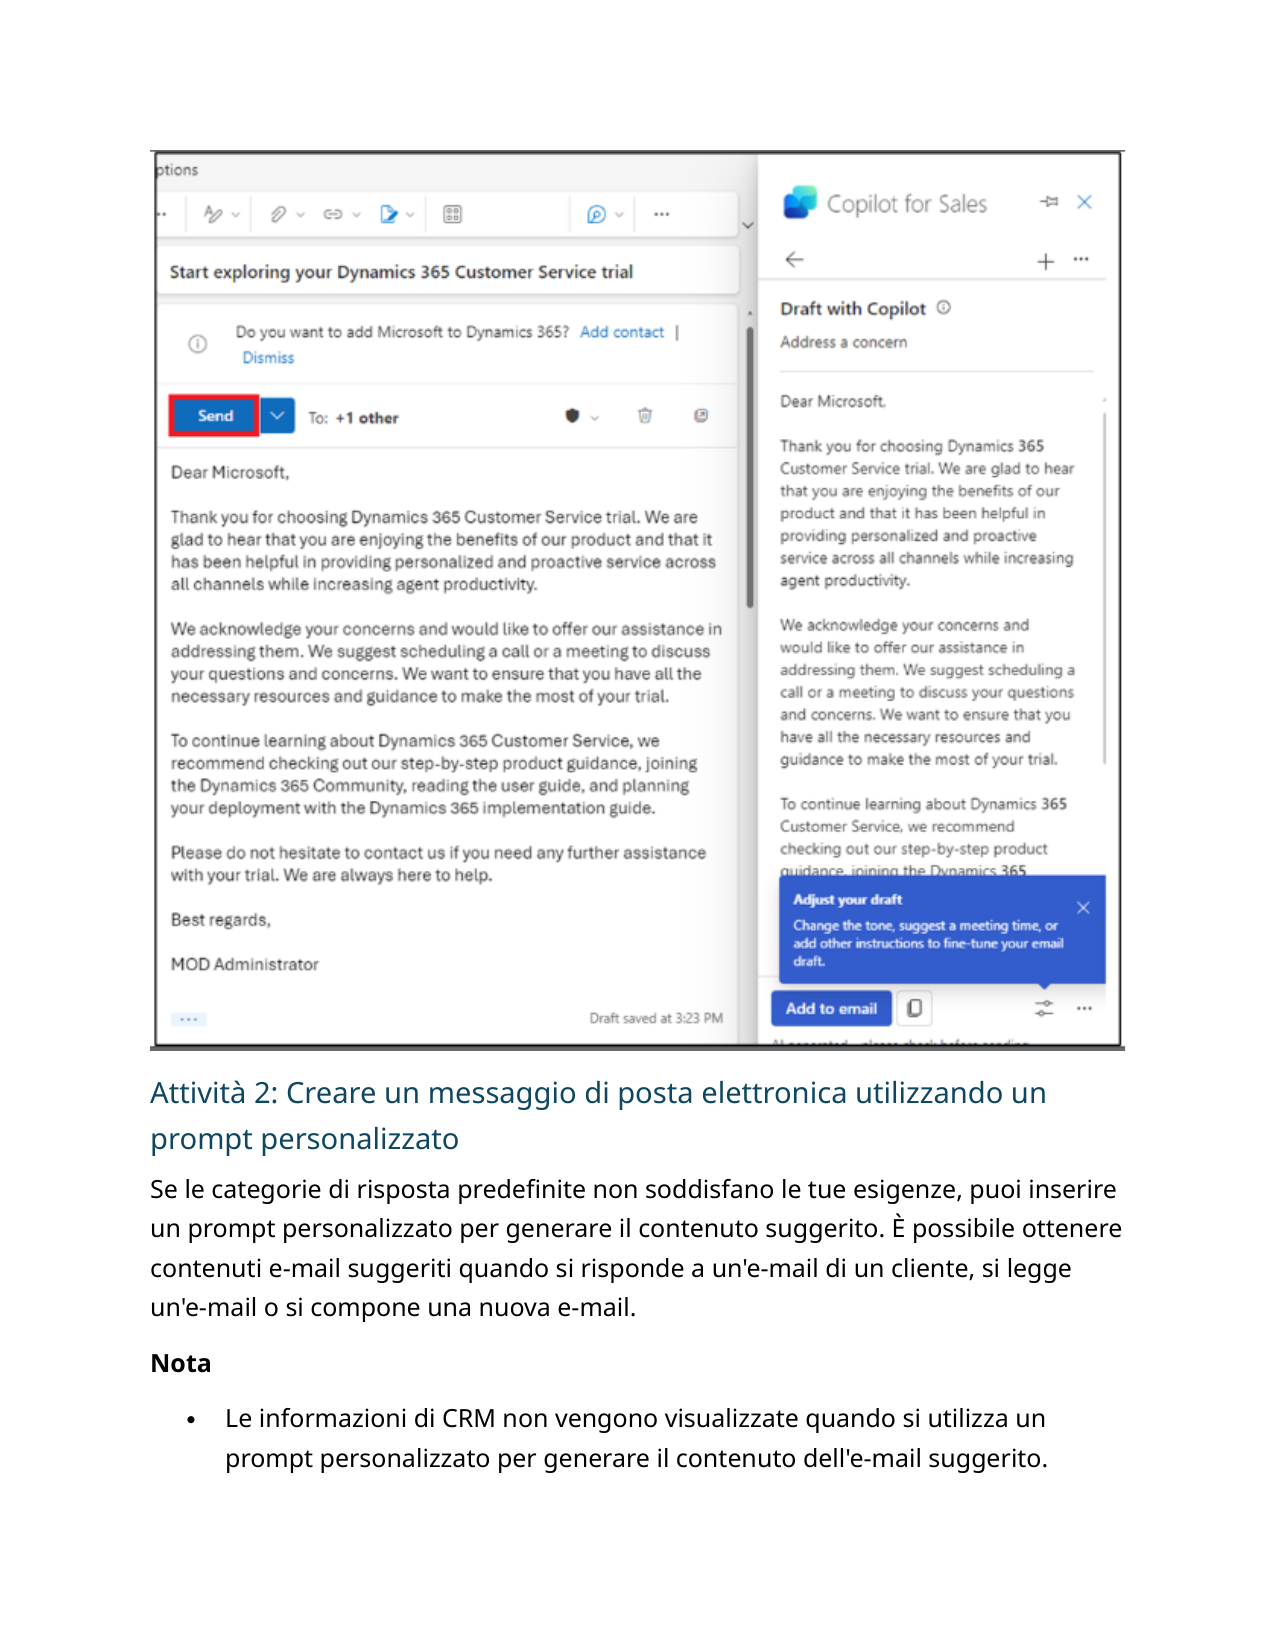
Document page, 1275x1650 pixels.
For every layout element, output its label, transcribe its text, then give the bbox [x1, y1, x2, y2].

picture [150, 150, 1125, 1051]
text Nota [150, 1345, 1125, 1379]
subtitle Attività 2: Creare un messaggio di posta elettronica utilizzando un prompt personalizzato [150, 1072, 1125, 1158]
list Le informazioni di CRM non vengono visualizzate quando si utilizza un prompt personalizzato per generare il contenuto dell'e-mail suggerito. [187, 1401, 1125, 1474]
text Se le categorie di risposta predefinite non soddisfano le tue esigenze, puoi inserire un prompt personalizzato per generare il contenuto suggerito. È possibile ottenere contenuti e-mail suggeriti quando si risponde a un'e-mail di un cliente, si legge un'e-mail o si compone una nuova e-mail. [150, 1172, 1125, 1323]
